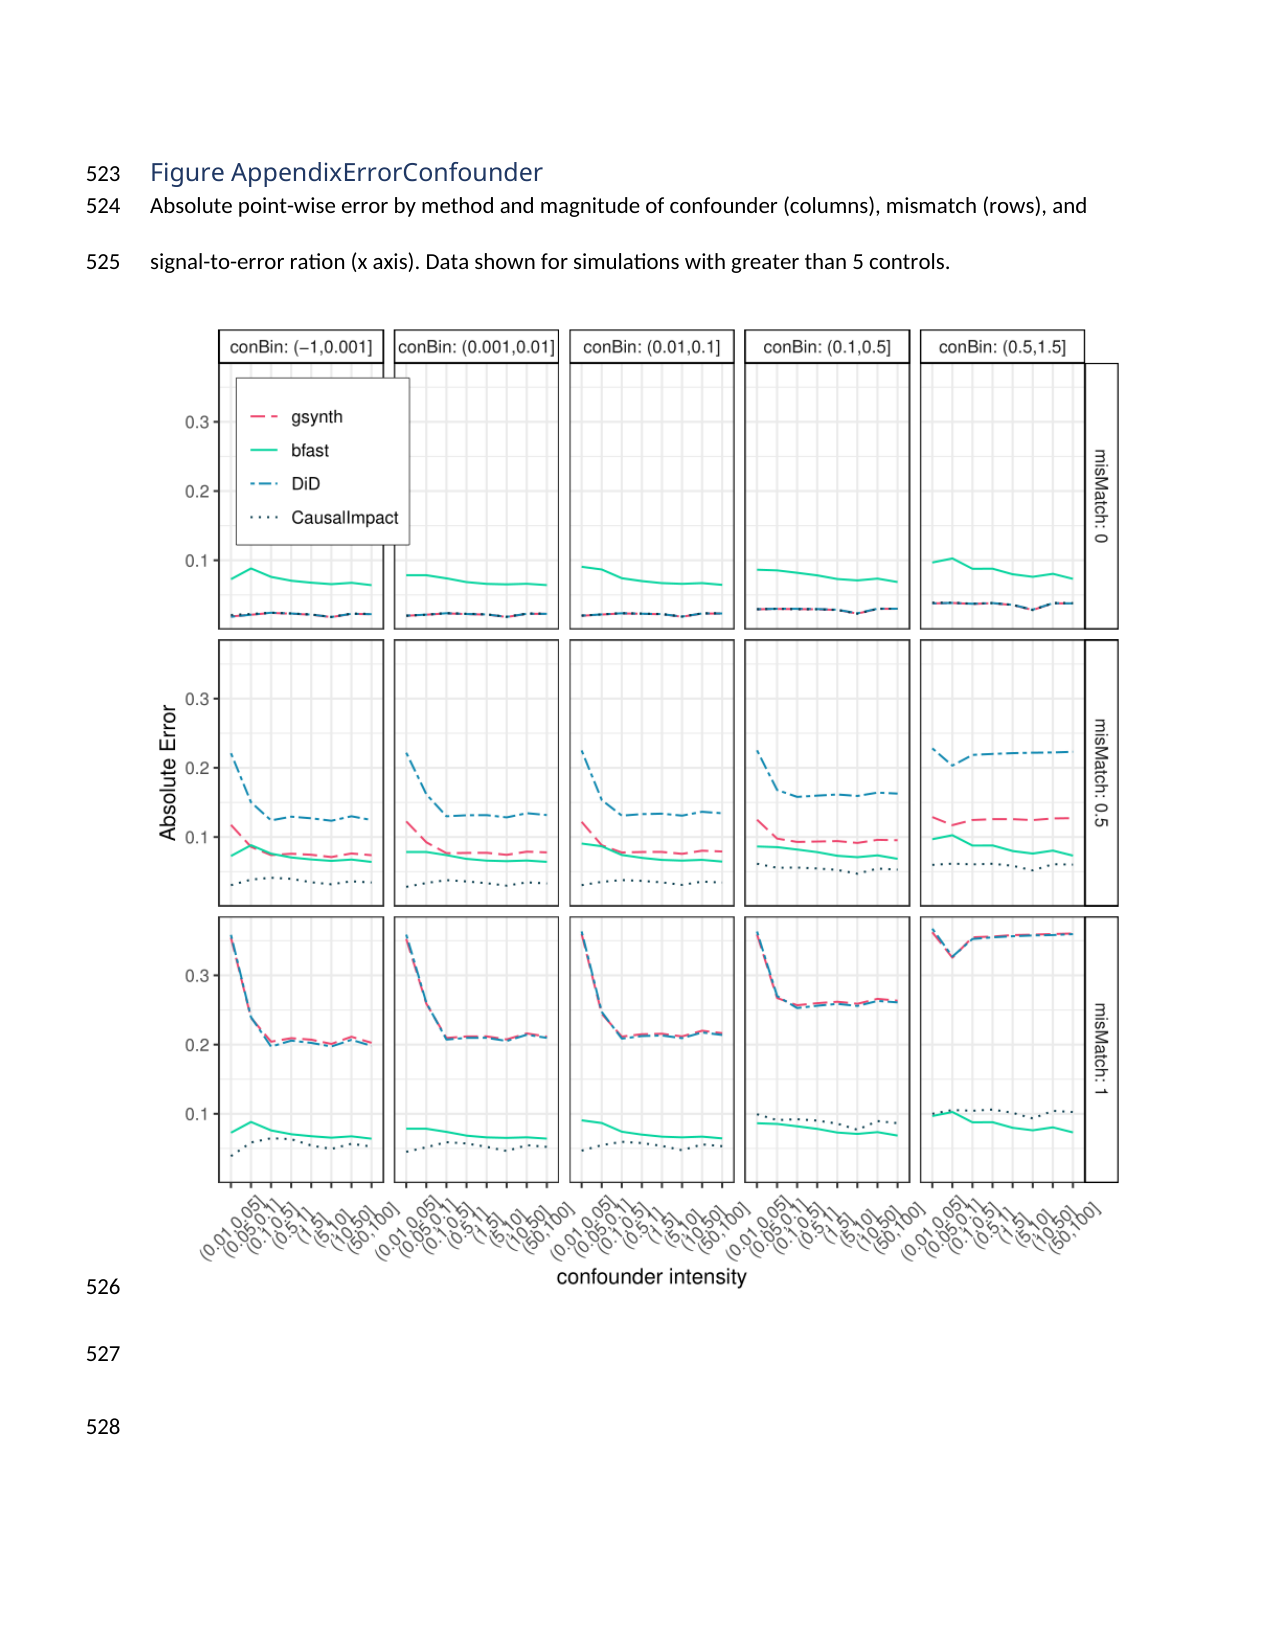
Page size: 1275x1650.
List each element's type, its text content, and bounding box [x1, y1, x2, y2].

text Absolute point-wise error by method and magnitude of confounder (columns), mismatch (rows), and signal-to-error ration (x axis). Data shown for simulations with greater than 5 controls. [150, 191, 1125, 275]
subtitle Figure AppendixErrorConfounder [150, 154, 1125, 188]
picture [150, 319, 1125, 1295]
